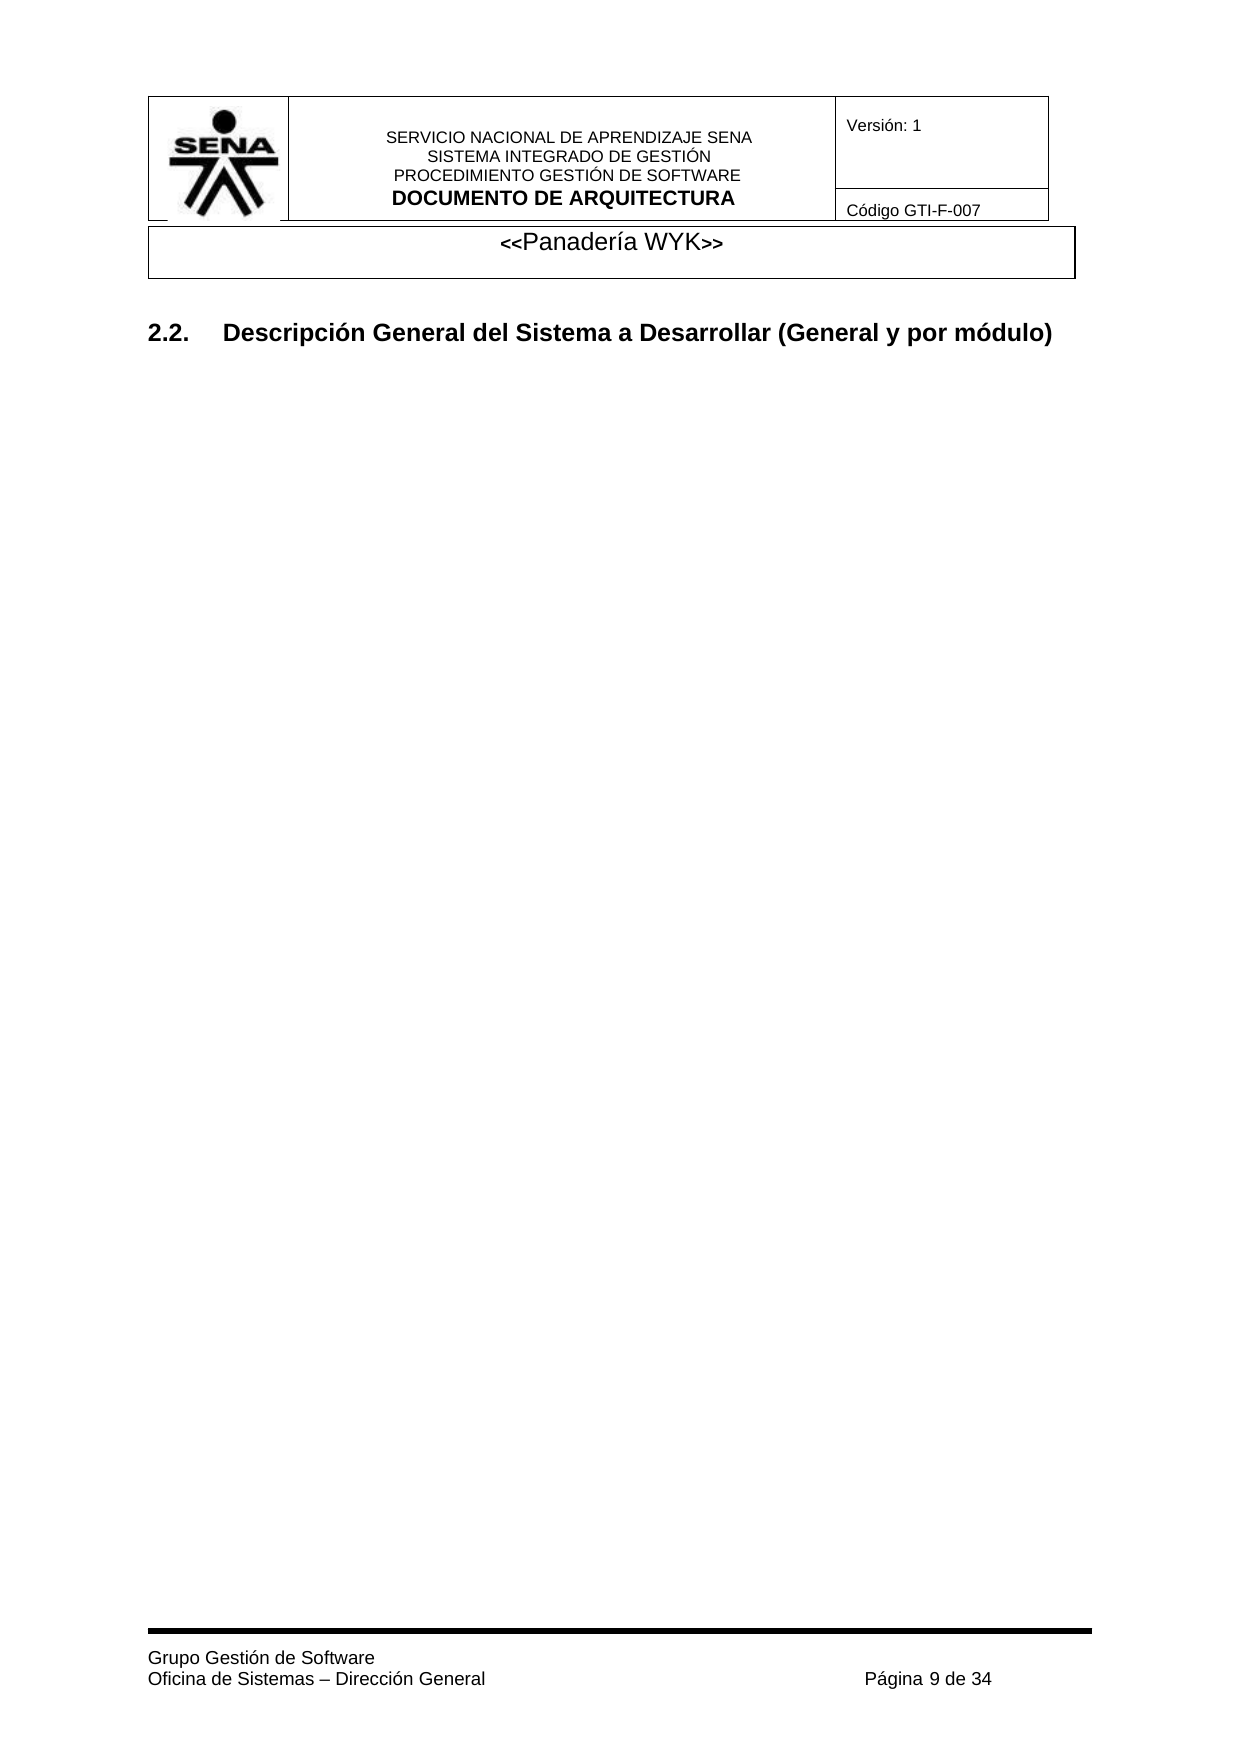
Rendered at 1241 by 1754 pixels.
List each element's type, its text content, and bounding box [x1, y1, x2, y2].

subtitle Descripción General del Sistema a Desarrollar (General y por módulo) [148, 318, 1092, 347]
picture [167, 106, 281, 221]
